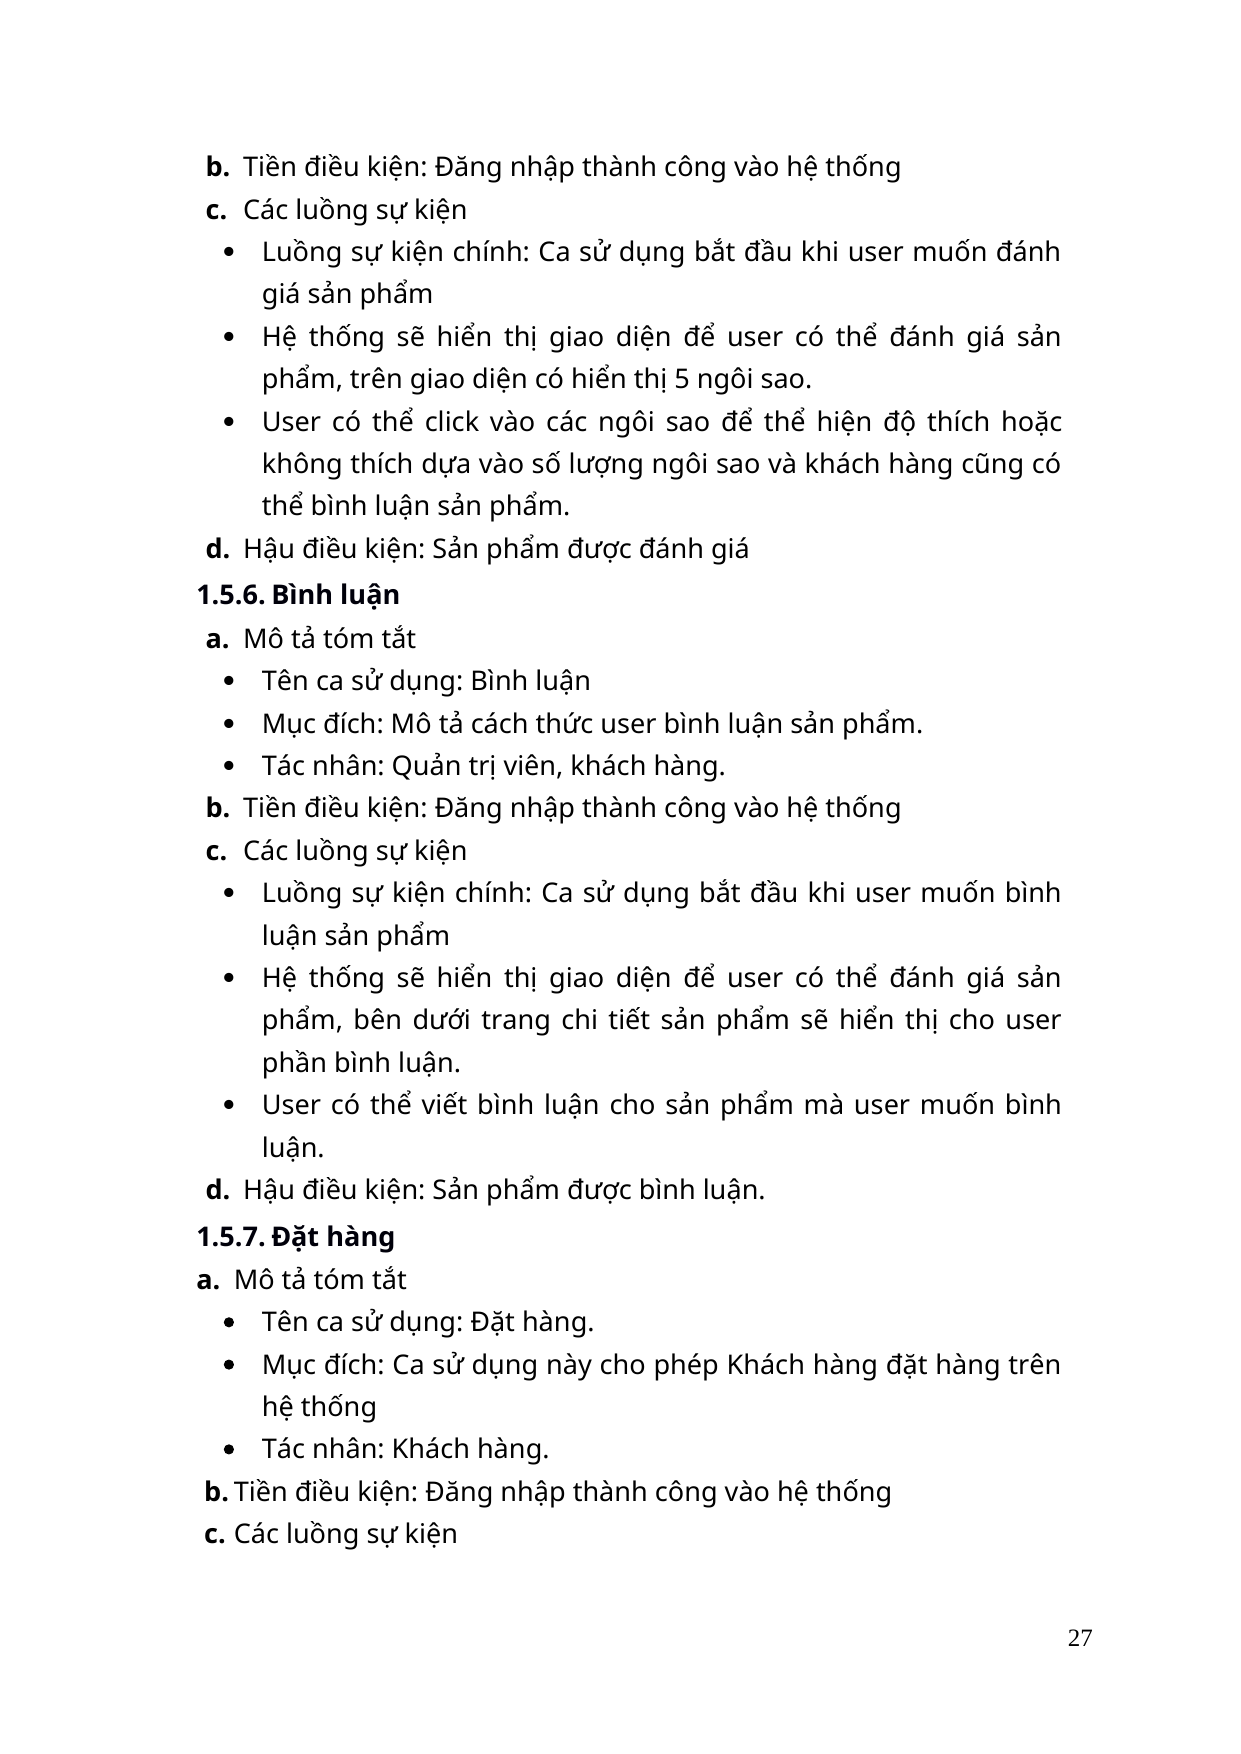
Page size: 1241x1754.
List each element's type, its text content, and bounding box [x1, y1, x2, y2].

list Mô tả tóm tắt [205, 619, 1063, 656]
list Tác nhân: Khách hàng. [224, 1430, 1063, 1467]
list Luồng sự kiện chính: Ca sử dụng bắt đầu khi user muốn bình luận sản phẩm [224, 874, 1063, 953]
list Hậu điều kiện: Sản phẩm được đánh giá [205, 529, 1063, 566]
list Tên ca sử dụng: Đặt hàng. [224, 1303, 1063, 1340]
list Tác nhân: Quản trị viên, khách hàng. [224, 746, 1063, 783]
list Hệ thống sẽ hiển thị giao diện để user có thể đánh giá sản phẩm, bên dưới trang chi tiết sản phẩm sẽ hiển thị cho user phần bình luận. [224, 958, 1063, 1080]
list Hệ thống sẽ hiển thị giao diện để user có thể đánh giá sản phẩm, trên giao diện có hiển thị 5 ngôi sao. [224, 317, 1063, 397]
list Tiền điều kiện: Đăng nhập thành công vào hệ thống [204, 1472, 1063, 1509]
list User có thể click vào các ngôi sao để thể hiện độ thích hoặc không thích dựa vào số lượng ngôi sao và khách hàng cũng có thể bình luận sản phẩm. [224, 402, 1063, 524]
list Các luồng sự kiện [204, 1515, 1063, 1552]
list Các luồng sự kiện [205, 190, 1063, 227]
list Mô tả tóm tắt [196, 1260, 1063, 1297]
list Mục đích: Ca sử dụng này cho phép Khách hàng đặt hàng trên hệ thống [224, 1345, 1063, 1424]
list Luồng sự kiện chính: Ca sử dụng bắt đầu khi user muốn đánh giá sản phẩm [224, 232, 1063, 312]
list Tên ca sử dụng: Bình luận [224, 662, 1063, 698]
list Các luồng sự kiện [205, 831, 1063, 868]
list Tiền điều kiện: Đăng nhập thành công vào hệ thống [205, 148, 1063, 184]
list Hậu điều kiện: Sản phẩm được bình luận. [205, 1170, 1063, 1207]
list Mục đích: Mô tả cách thức user bình luận sản phẩm. [224, 704, 1063, 741]
subtitle Đặt hàng [196, 1217, 1092, 1254]
list User có thể viết bình luận cho sản phẩm mà user muốn bình luận. [224, 1086, 1063, 1165]
list Tiền điều kiện: Đăng nhập thành công vào hệ thống [205, 789, 1063, 826]
subtitle Bình luận [196, 576, 1092, 613]
